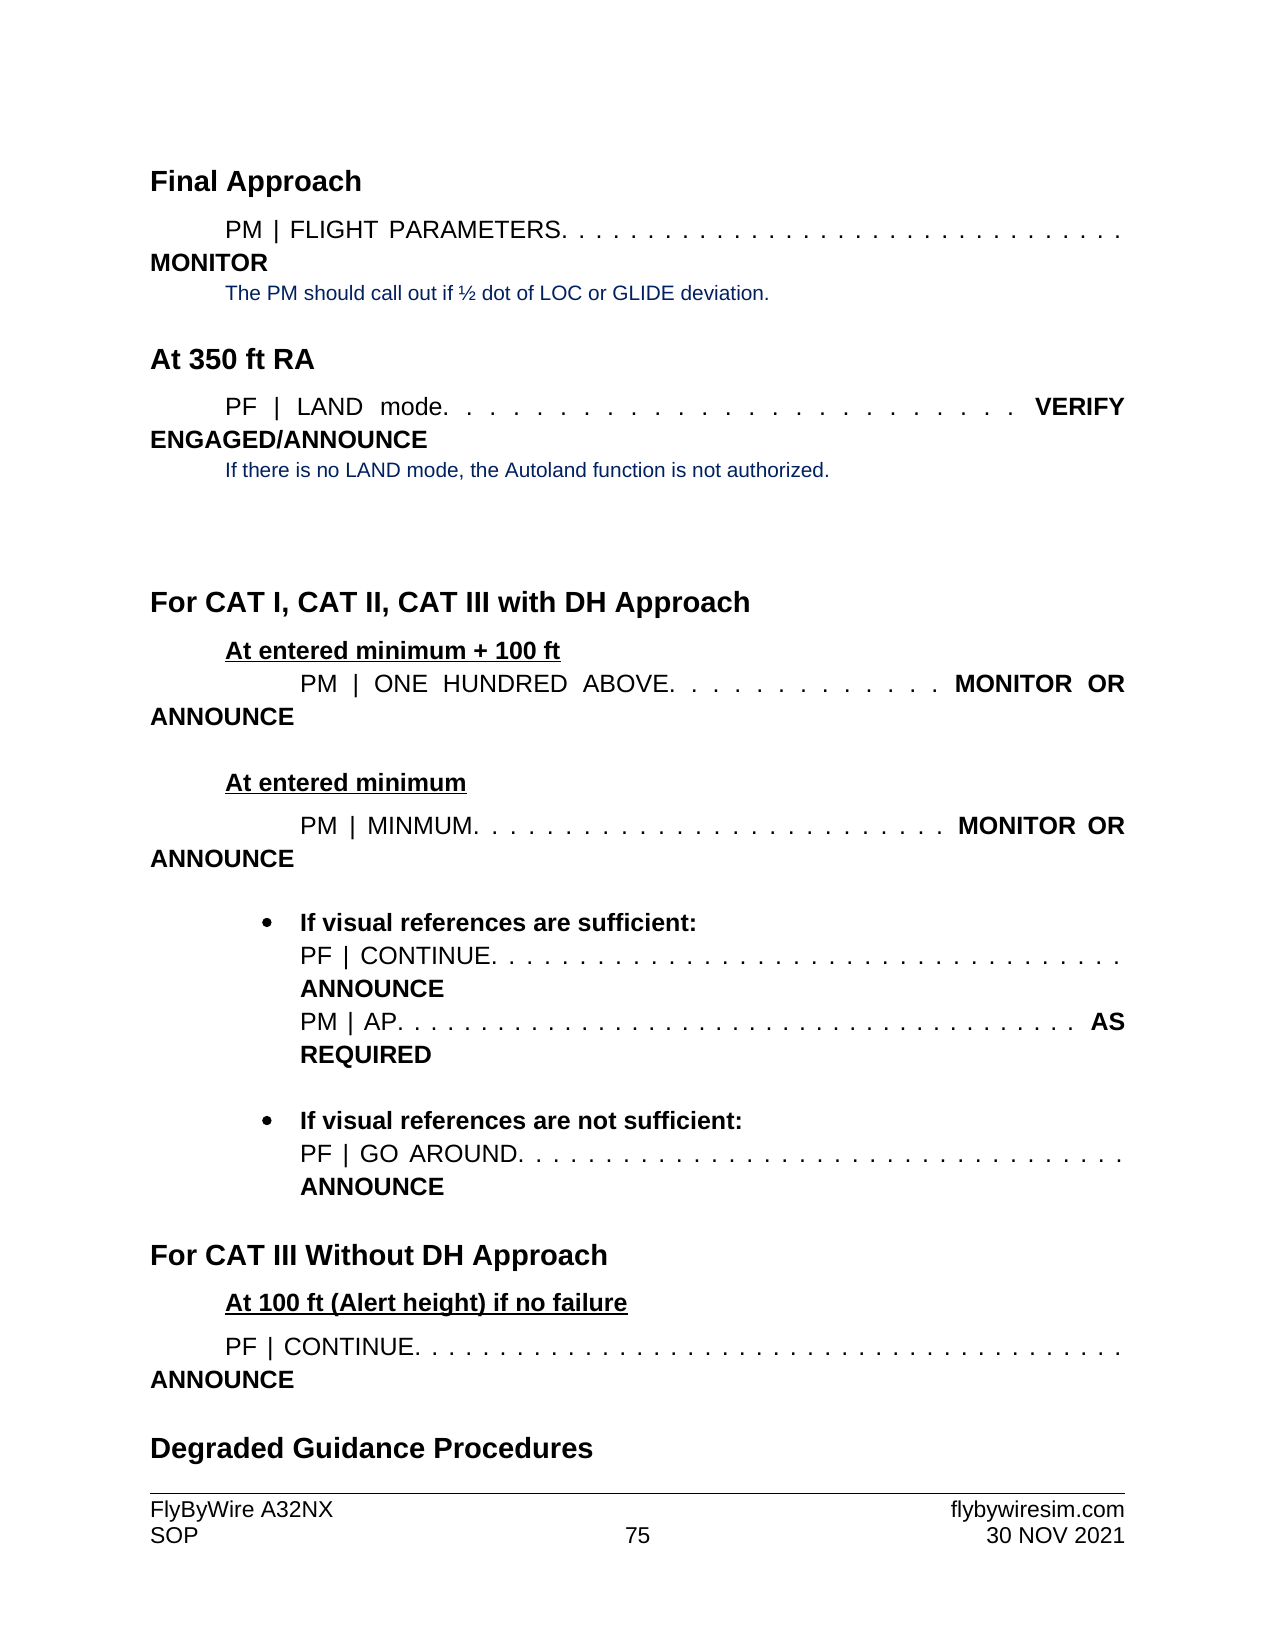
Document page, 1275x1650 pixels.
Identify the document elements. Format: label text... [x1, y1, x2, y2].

text The PM should call out if ½ dot of LOC or GLIDE deviation. [150, 281, 1125, 304]
text PM | ONE HUNDRED ABOVE. . . . . . . . . . . . . MONITOR OR ANNOUNCE [150, 669, 1125, 731]
text At entered minimum + 100 ft [150, 636, 1125, 664]
list PF | GO AROUND. . . . . . . . . . . . . . . . . . . . . . . . . . . . . . . . . . . ANNOUNCE [300, 1139, 1125, 1201]
text At 100 ft (Alert height) if no failure [150, 1288, 1125, 1317]
text Final Approach [150, 164, 1125, 198]
text PM | AP. . . . . . . . . . . . . . . . . . . . . . . . . . . . . . . . . . . . . . . . . AS REQUIRED [300, 1007, 1125, 1069]
text PF | LAND mode. . . . . . . . . . . . . . . . . . . . . . . . . VERIFY ENGAGED/ANNOUNCE [150, 392, 1125, 454]
list If visual references are not sufficient: [262, 1106, 1125, 1135]
text PM | FLIGHT PARAMETERS. . . . . . . . . . . . . . . . . . . . . . . . . . . . . . . . . MONITOR [150, 214, 1125, 276]
text At entered minimum [150, 768, 1125, 797]
text Degraded Guidance Procedures [150, 1431, 1125, 1464]
text PF | CONTINUE. . . . . . . . . . . . . . . . . . . . . . . . . . . . . . . . . . . . ANNOUNCE [300, 941, 1125, 1003]
text PM | MINMUM. . . . . . . . . . . . . . . . . . . . . . . . . . MONITOR OR ANNOUNCE [150, 811, 1125, 873]
text For CAT I, CAT II, CAT III with DH Approach [150, 586, 1125, 619]
text If there is no LAND mode, the Autoland function is not authorized. [150, 458, 1125, 482]
text At 350 ft RA [150, 342, 1125, 375]
text PF | CONTINUE. . . . . . . . . . . . . . . . . . . . . . . . . . . . . . . . . . . . . . . . . . ANNOUNCE [150, 1332, 1125, 1393]
text For CAT III Without DH Approach [150, 1238, 1125, 1272]
list If visual references are sufficient: [262, 908, 1125, 937]
